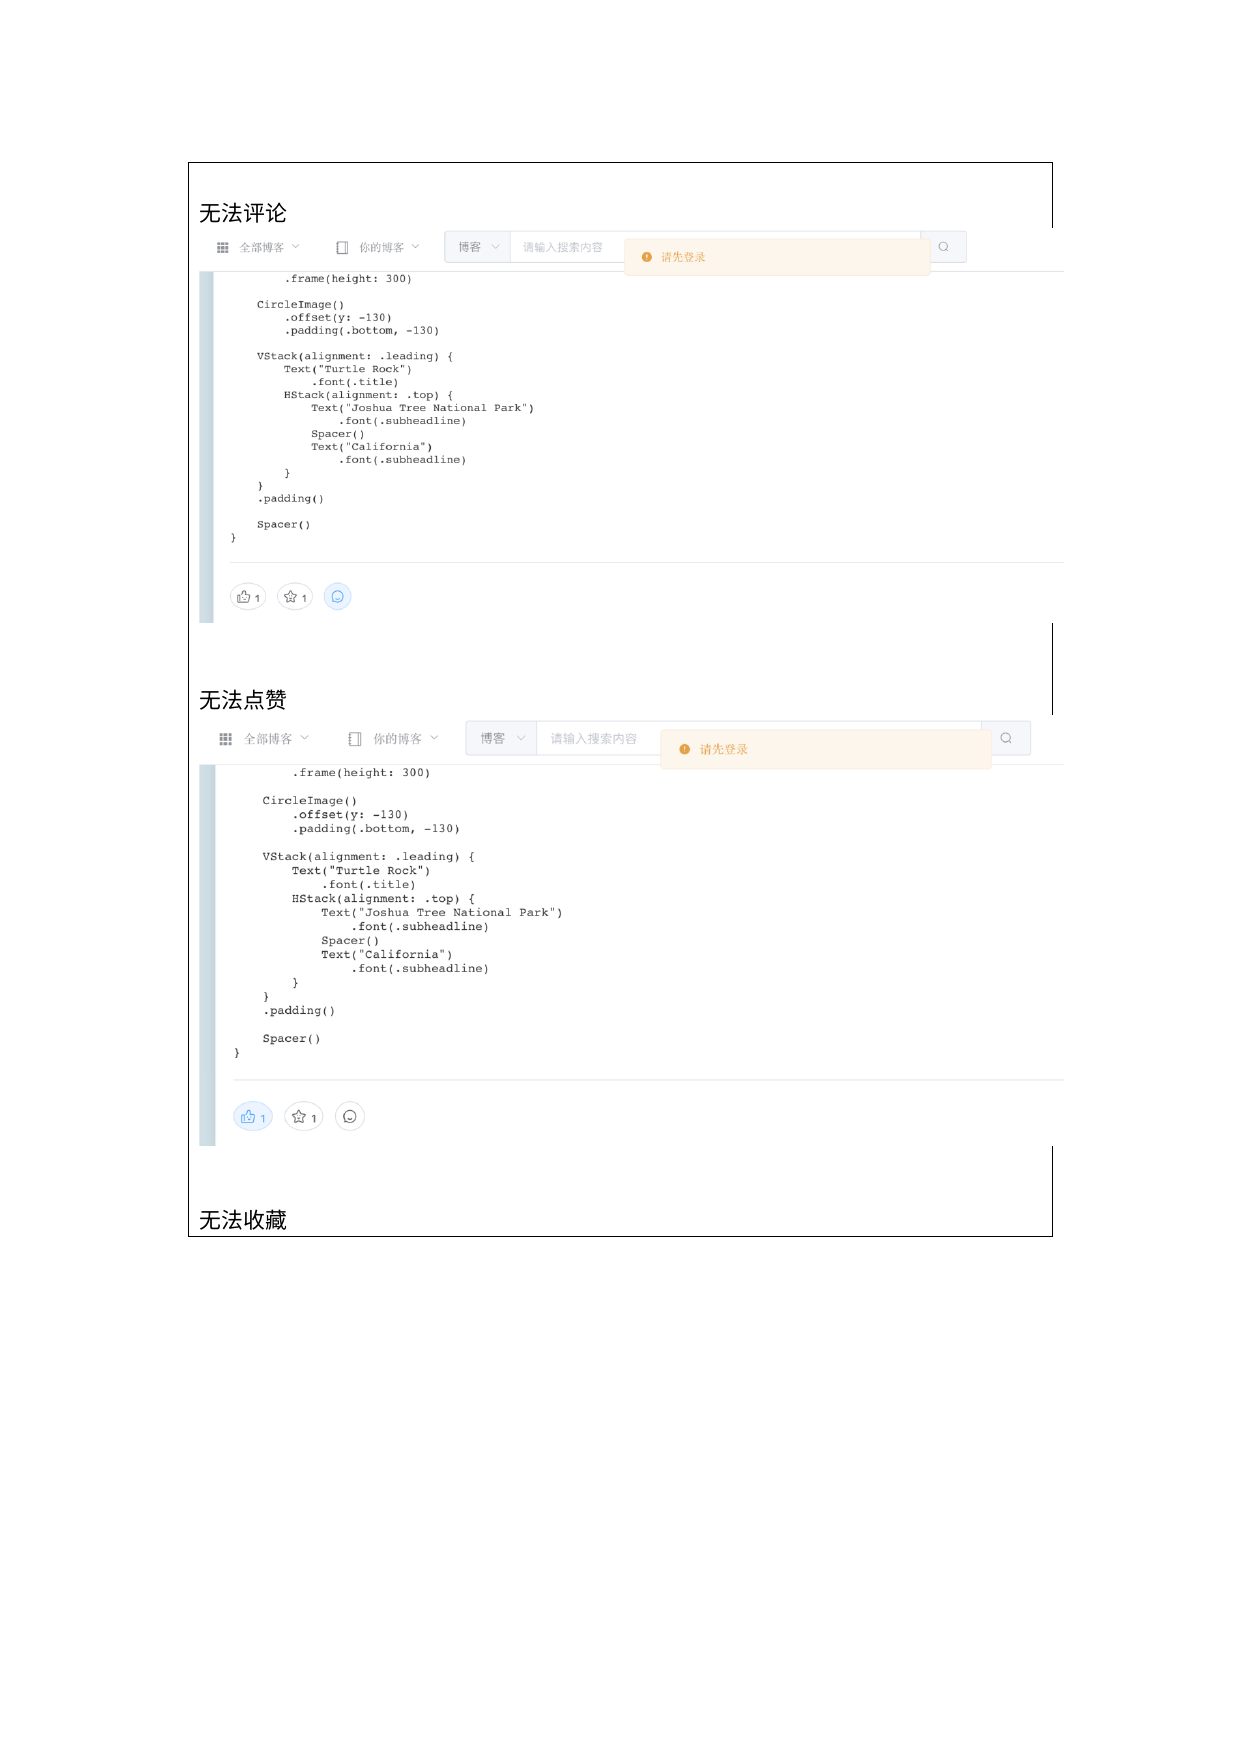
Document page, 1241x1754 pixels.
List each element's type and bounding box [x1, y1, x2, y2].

picture [199, 228, 1065, 623]
picture [199, 715, 1065, 1146]
table_cell [189, 163, 1052, 1236]
